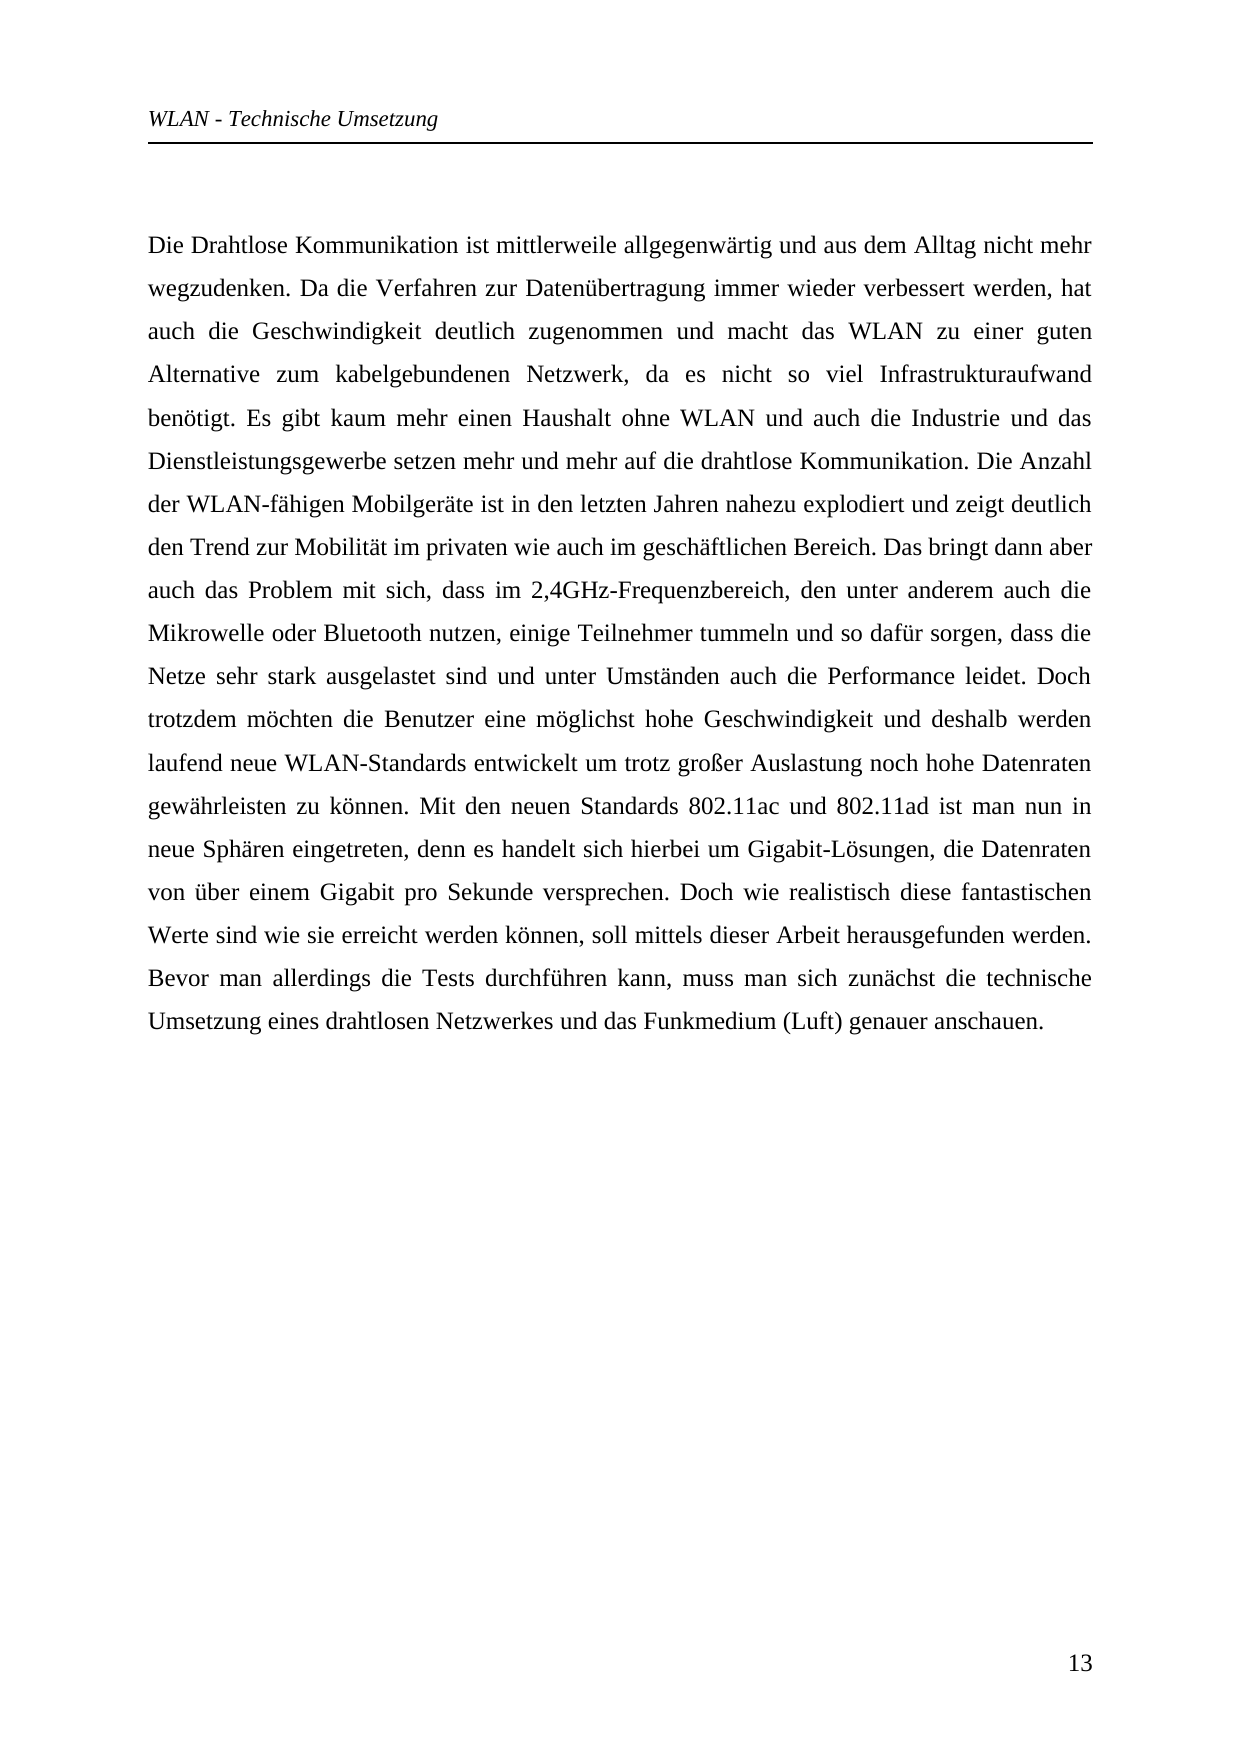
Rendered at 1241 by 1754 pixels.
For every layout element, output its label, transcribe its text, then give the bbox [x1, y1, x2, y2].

text Die Drahtlose Kommunikation ist mittlerweile allgegenwärtig und aus dem Alltag nicht mehr wegzudenken. Da die Verfahren zur Datenübertragung immer wieder verbessert werden, hat auch die Geschwindigkeit deutlich zugenommen und macht das WLAN zu einer guten Alternative zum kabelgebundenen Netzwerk, da es nicht so viel Infrastrukturaufwand benötigt. Es gibt kaum mehr einen Haushalt ohne WLAN und auch die Industrie und das Dienstleistungsgewerbe setzen mehr und mehr auf die drahtlose Kommunikation. Die Anzahl der WLAN-fähigen Mobilgeräte ist in den letzten Jahren nahezu explodiert und zeigt deutlich den Trend zur Mobilität im privaten wie auch im geschäftlichen Bereich. Das bringt dann aber auch das Problem mit sich, dass im 2,4GHz-Frequenzbereich, den unter anderem auch die Mikrowelle oder Bluetooth nutzen, einige Teilnehmer tummeln und so dafür sorgen, dass die Netze sehr stark ausgelastet sind und unter Umständen auch die Performance leidet. Doch trotzdem möchten die Benutzer eine möglichst hohe Geschwindigkeit und deshalb werden laufend neue WLAN-Standards entwickelt um trotz großer Auslastung noch hohe Datenraten gewährleisten zu können. Mit den neuen Standards 802.11ac und 802.11ad ist man nun in neue Sphären eingetreten, denn es handelt sich hierbei um Gigabit-Lösungen, die Datenraten von über einem Gigabit pro Sekunde versprechen. Doch wie realistisch diese fantastischen Werte sind wie sie erreicht werden können, soll mittels dieser Arbeit herausgefunden werden. Bevor man allerdings die Tests durchführen kann, muss man sich zunächst die technische Umsetzung eines drahtlosen Netzwerkes und das Funkmedium (Luft) genauer anschauen. [148, 230, 1093, 1035]
